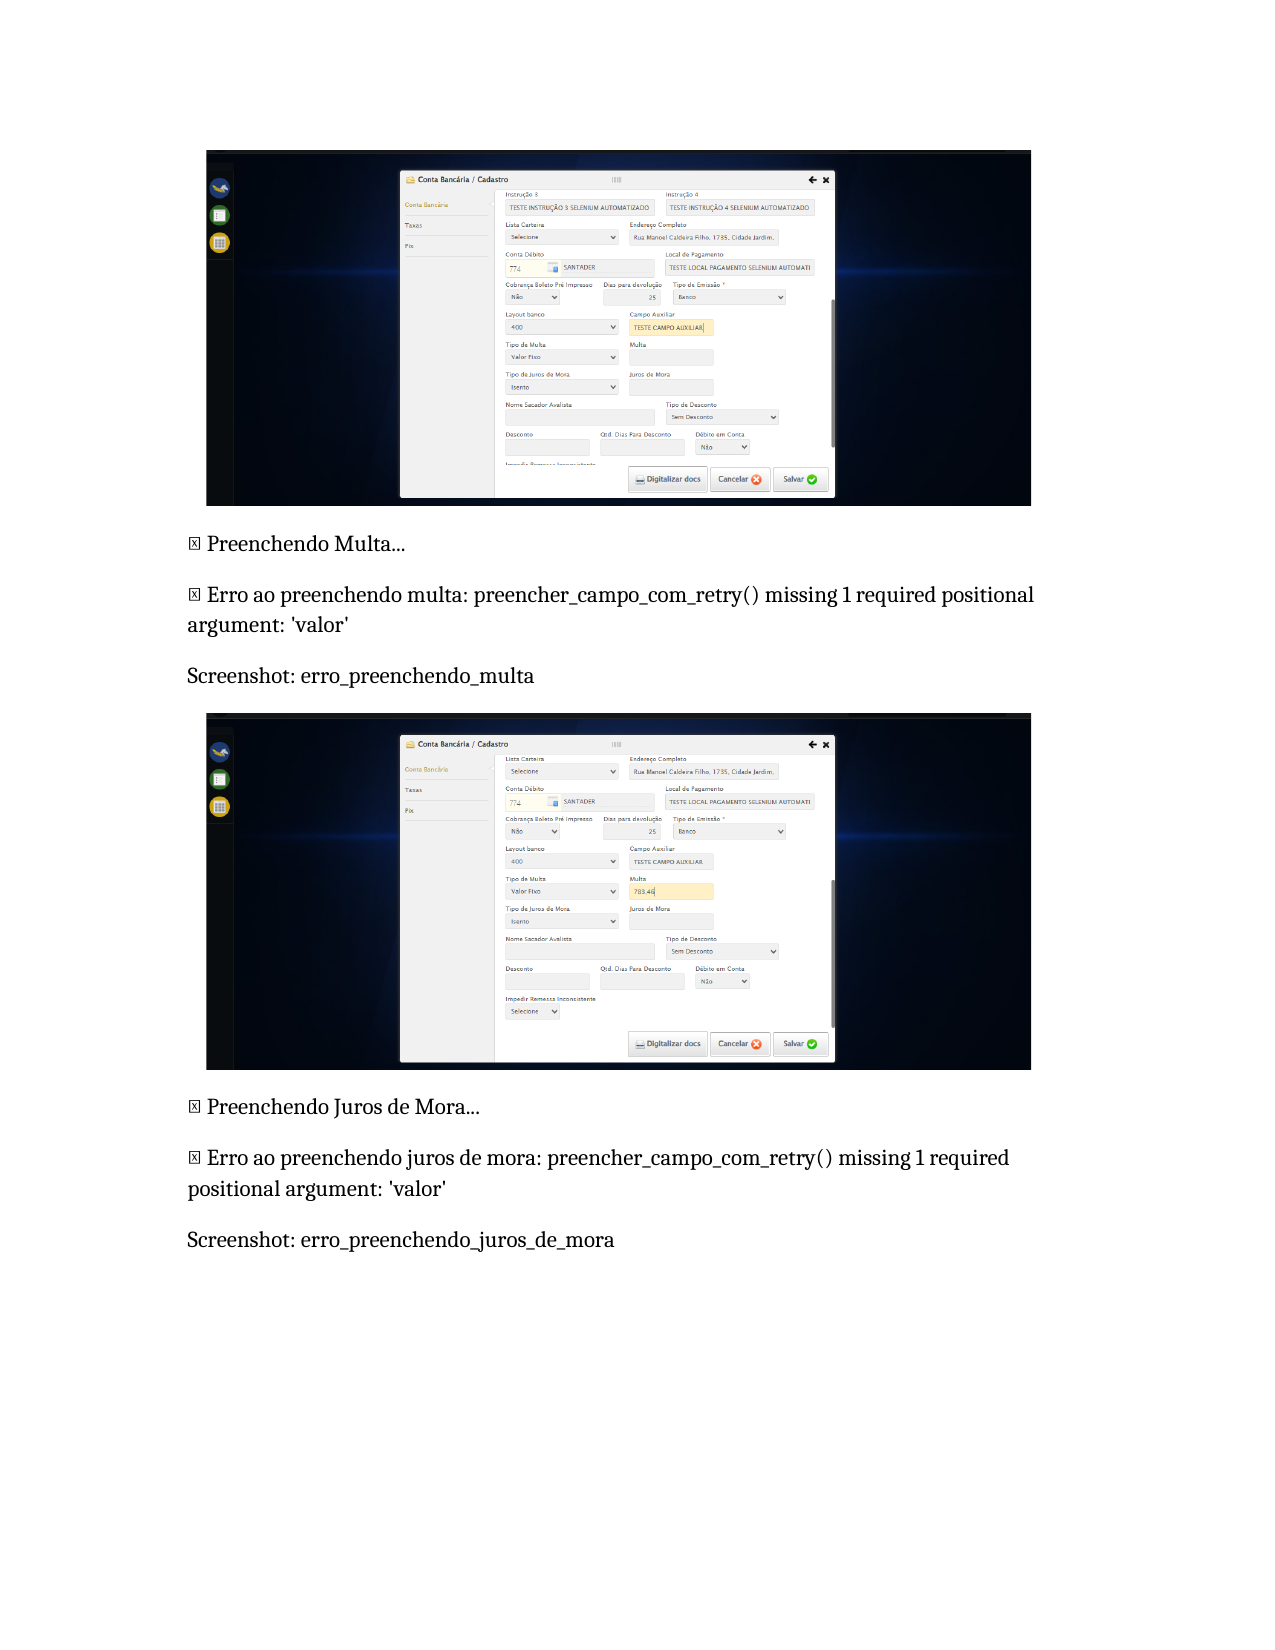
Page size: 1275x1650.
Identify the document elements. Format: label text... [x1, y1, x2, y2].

text Screenshot: erro_preenchendo_multa [187, 663, 1087, 689]
text Screenshot: erro_preenchendo_juros_de_mora [187, 1226, 1087, 1253]
picture [206, 713, 1032, 1070]
text 🔄 Preenchendo Multa... [187, 530, 1087, 557]
text ❌ Erro ao preenchendo multa: preencher_campo_com_retry() missing 1 required positional argument: 'valor' [187, 581, 1087, 638]
text ❌ Erro ao preenchendo juros de mora: preencher_campo_com_retry() missing 1 required positional argument: 'valor' [187, 1145, 1087, 1202]
text 🔄 Preenchendo Juros de Mora... [187, 1094, 1087, 1121]
picture [206, 150, 1032, 506]
